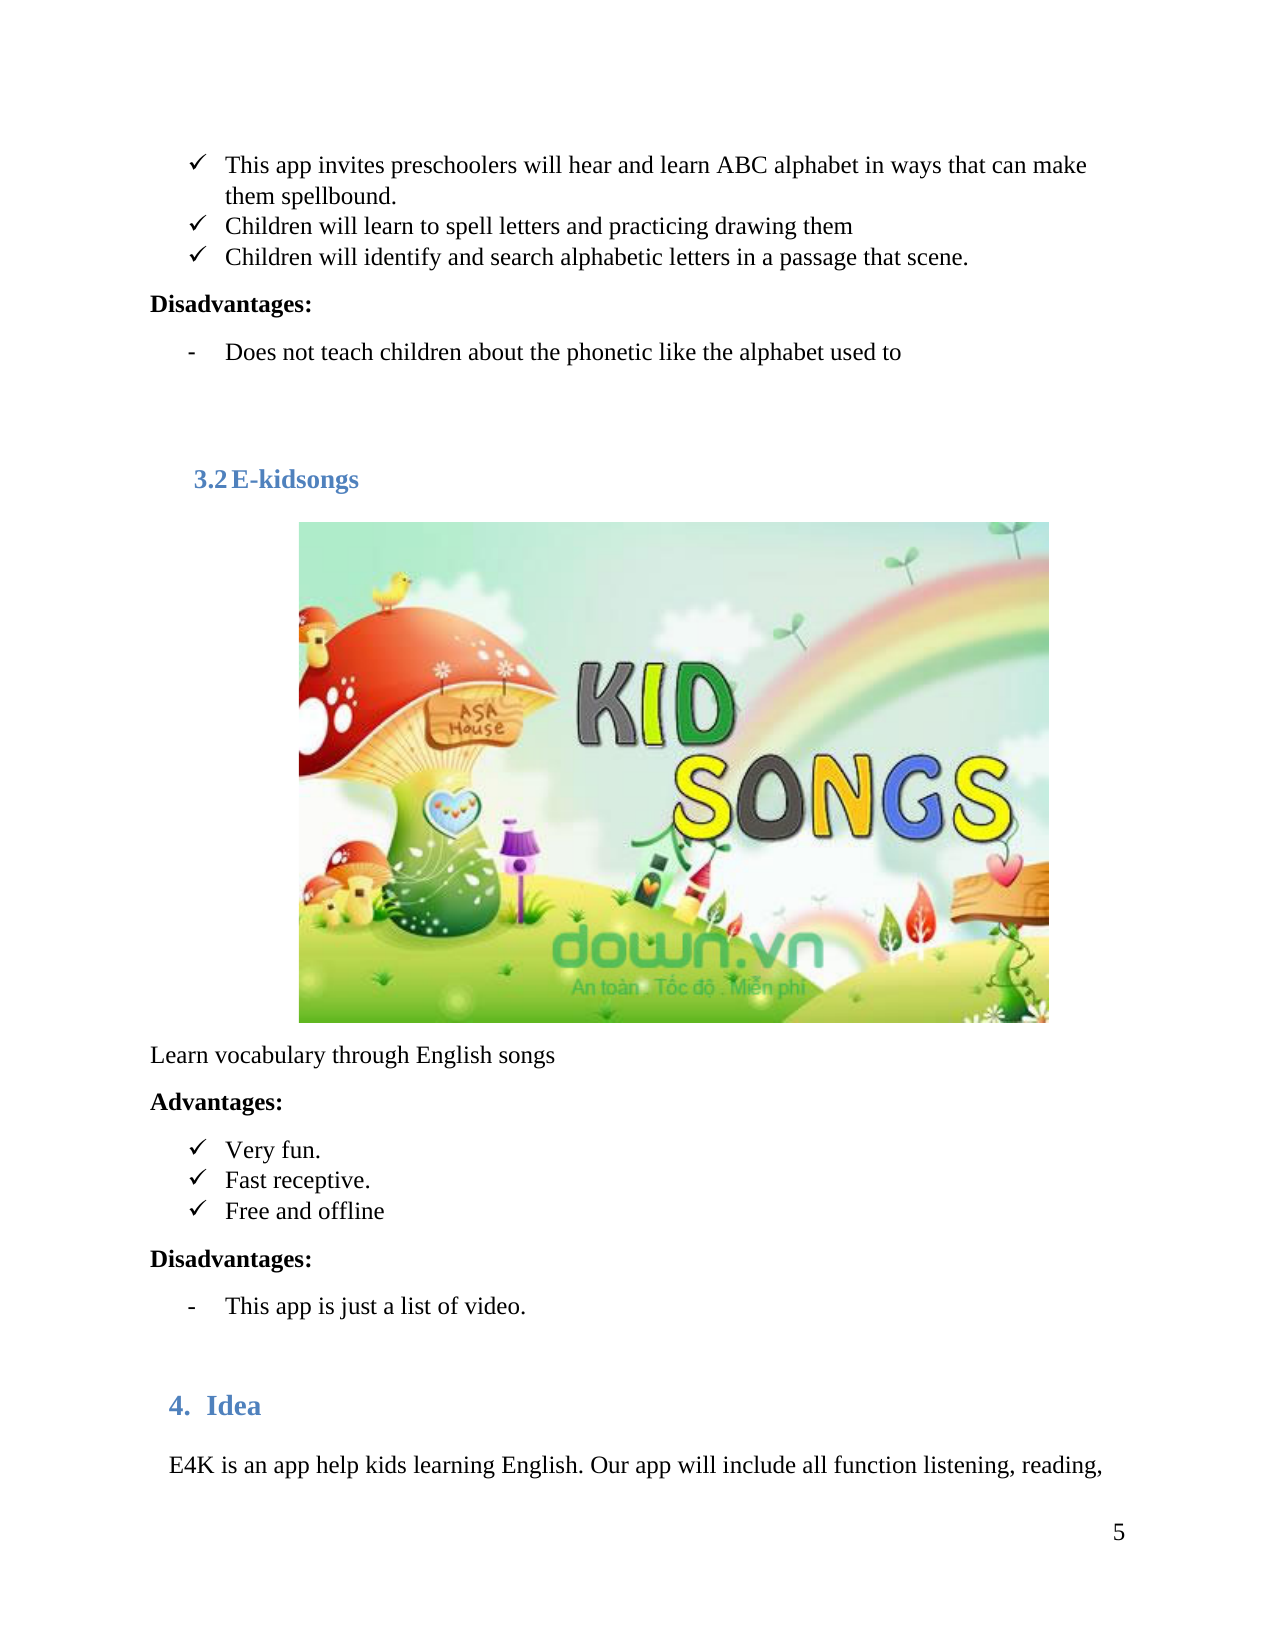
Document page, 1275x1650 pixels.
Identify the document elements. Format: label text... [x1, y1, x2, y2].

picture [298, 522, 1049, 1023]
list This app is just a list of video. [187, 1291, 1125, 1320]
subtitle E-kidsongs [194, 463, 1125, 494]
text Disadvantages: [150, 1244, 1125, 1272]
list Children will identify and search alphabetic letters in a passage that scene. [187, 242, 1125, 271]
text Disadvantages: [150, 289, 1125, 318]
list This app invites preschoolers will hear and learn ABC alphabet in ways that can make them spellbound. [187, 150, 1125, 209]
list Very fun. [187, 1135, 1125, 1164]
list Free and offline [187, 1196, 1125, 1225]
list Children will learn to spell letters and practicing drawing them [187, 211, 1125, 240]
text Learn vocabulary through English songs [150, 1040, 1125, 1069]
text Advantages: [150, 1087, 1125, 1116]
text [150, 1450, 1125, 1479]
subtitle Idea [169, 1388, 1125, 1422]
list Does not teach children about the phonetic like the alphabet used to [187, 337, 1125, 366]
list Fast receptive. [187, 1166, 1125, 1194]
